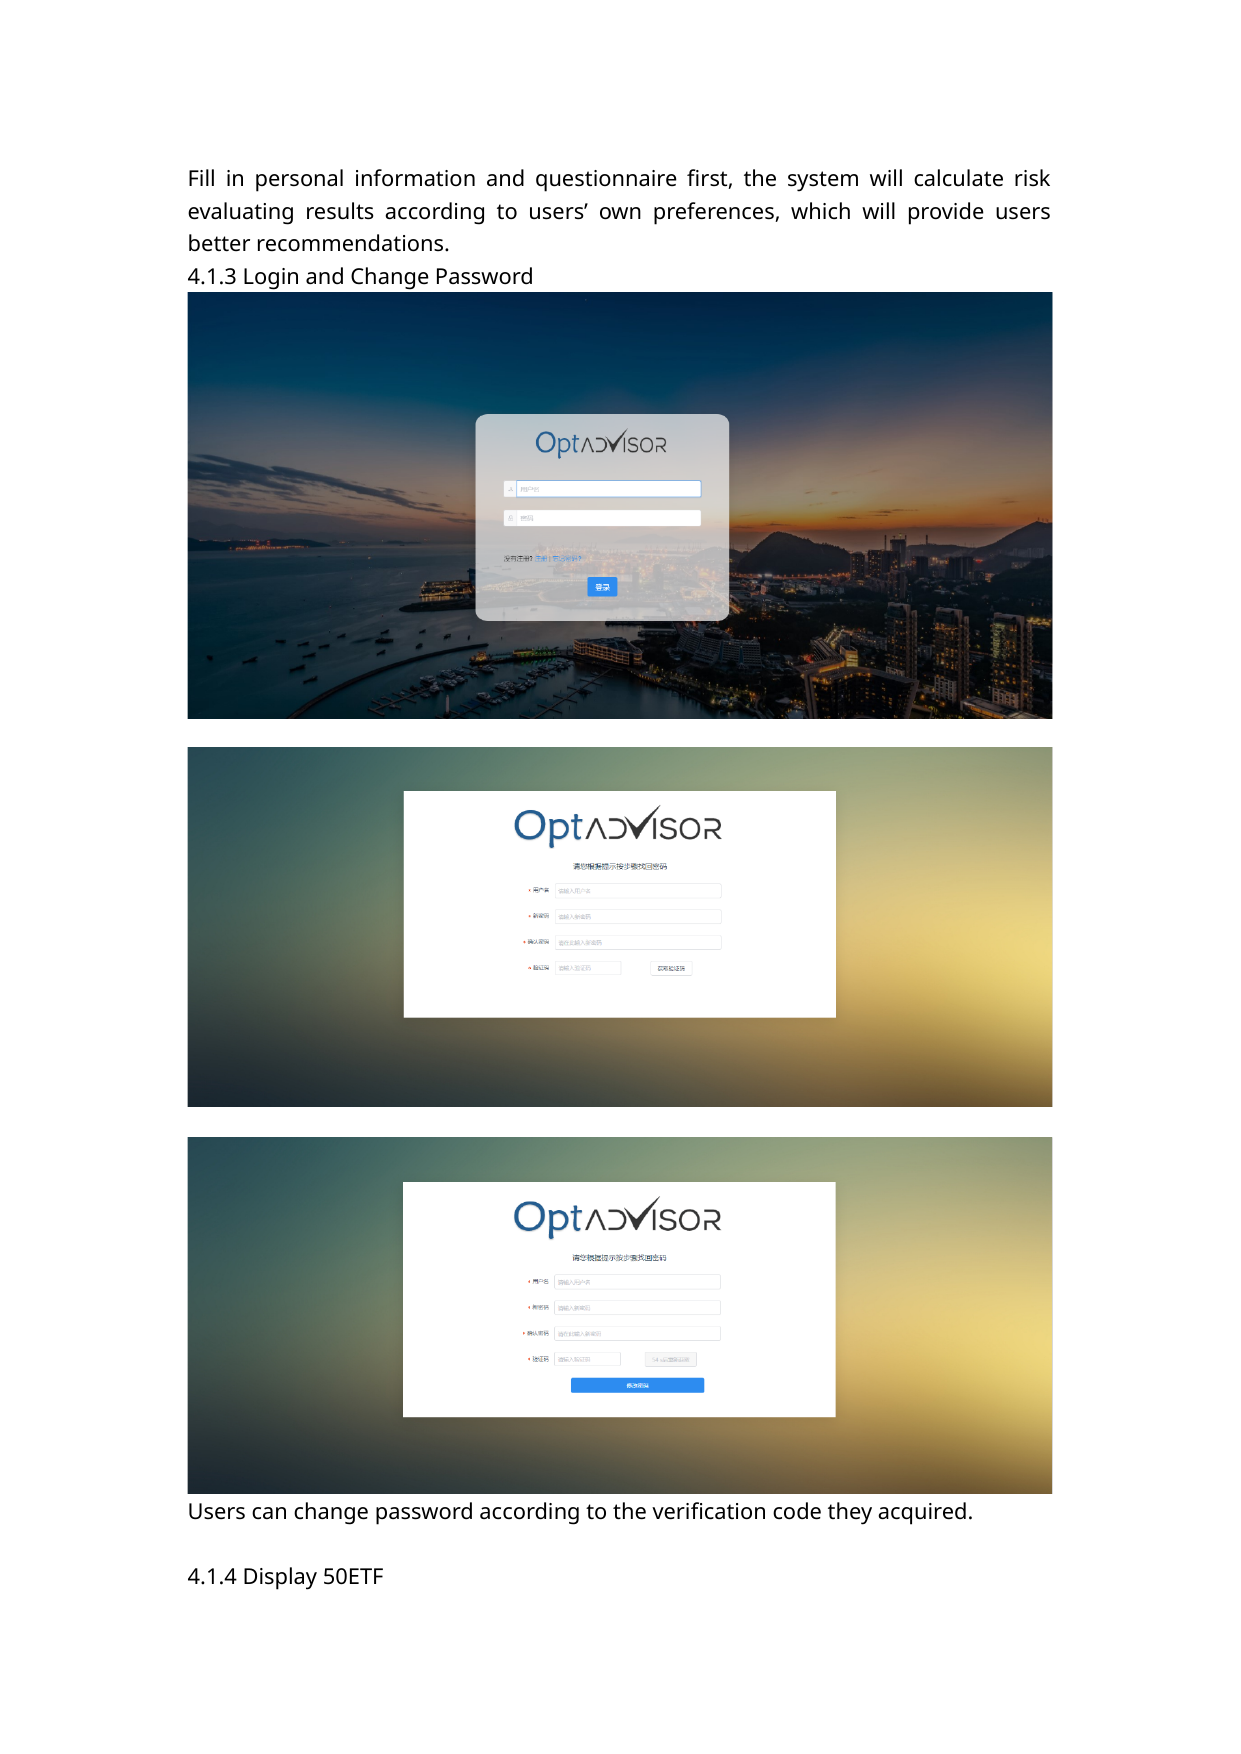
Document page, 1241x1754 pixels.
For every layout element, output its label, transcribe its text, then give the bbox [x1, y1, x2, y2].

text Fill in personal information and questionnaire first, the system will calculate risk evaluating results according to users’ own preferences, which will provide users better recommendations. [187, 162, 1053, 259]
text 4.1.3 Login and Change Password [187, 259, 1053, 292]
picture [187, 1137, 1053, 1494]
picture [187, 292, 1053, 719]
picture [187, 747, 1053, 1107]
text 4.1.4 Display 50ETF [187, 1559, 1053, 1592]
text Users can change password according to the verification code they acquired. [187, 1494, 1053, 1527]
